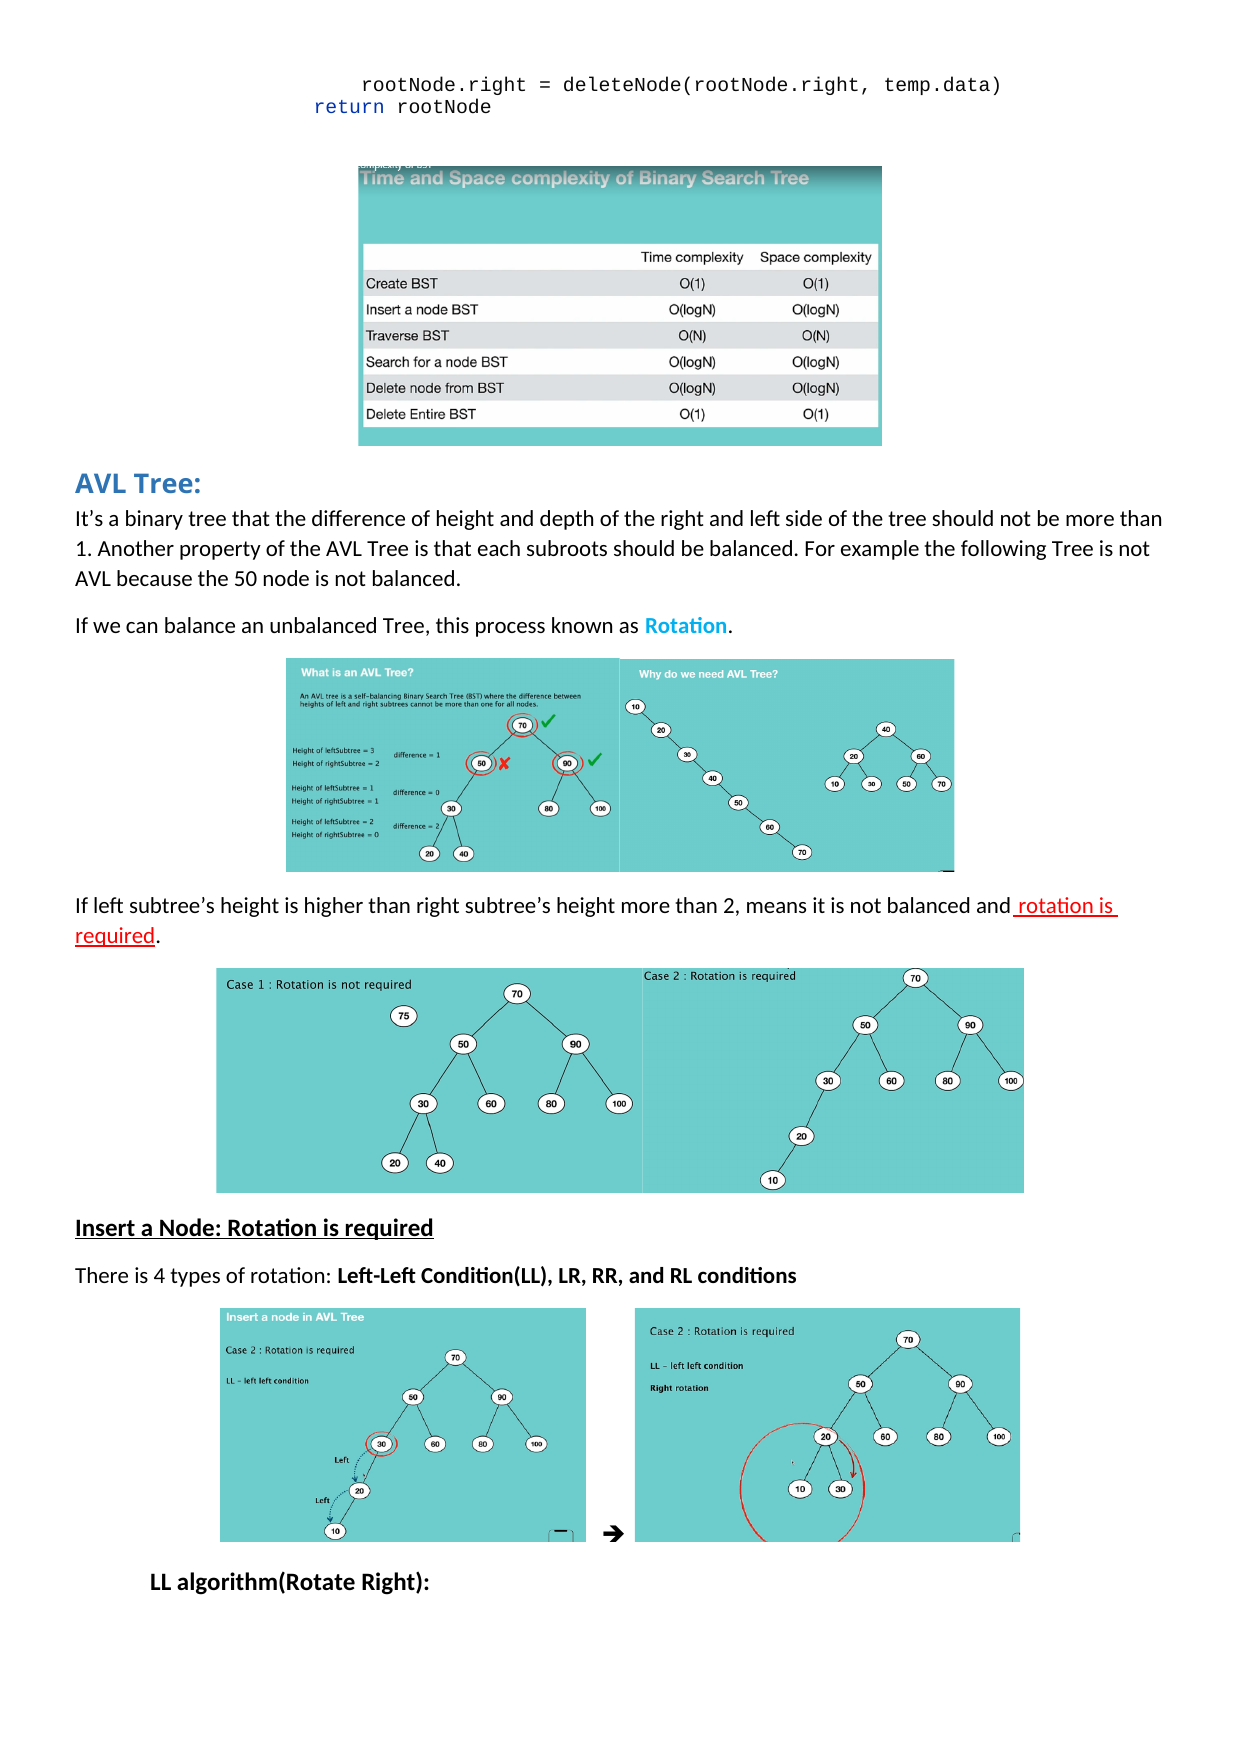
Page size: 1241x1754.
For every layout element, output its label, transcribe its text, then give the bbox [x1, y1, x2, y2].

text It’s a binary tree that the difference of height and depth of the right and left side of the tree should not be more than 1. Another property of the AVL Tree is that each subroots should be balanced. For example the following Tree is not AVL because the 50 node is not balanced. [75, 504, 1165, 593]
subtitle AVL Tree: [75, 464, 1165, 501]
text There is 4 types of rotation: Left-Left Condition(LL), LR, RR, and RL conditions [75, 1261, 1165, 1289]
text If left subtree’s height is higher than right subtree’s height more than 2, means it is not balanced and rotation is required. [75, 891, 1165, 949]
text Insert a Node: Rotation is required [75, 1212, 1165, 1242]
text If we can balance an unbalanced Tree, this process known as Rotation. [75, 611, 1165, 639]
text LL algorithm(Rotate Right): [75, 1566, 1165, 1596]
picture [216, 968, 1024, 1193]
picture [358, 166, 882, 446]
picture [286, 658, 955, 872]
picture [634, 1308, 1021, 1542]
picture [220, 1308, 586, 1542]
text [266, 75, 1165, 120]
